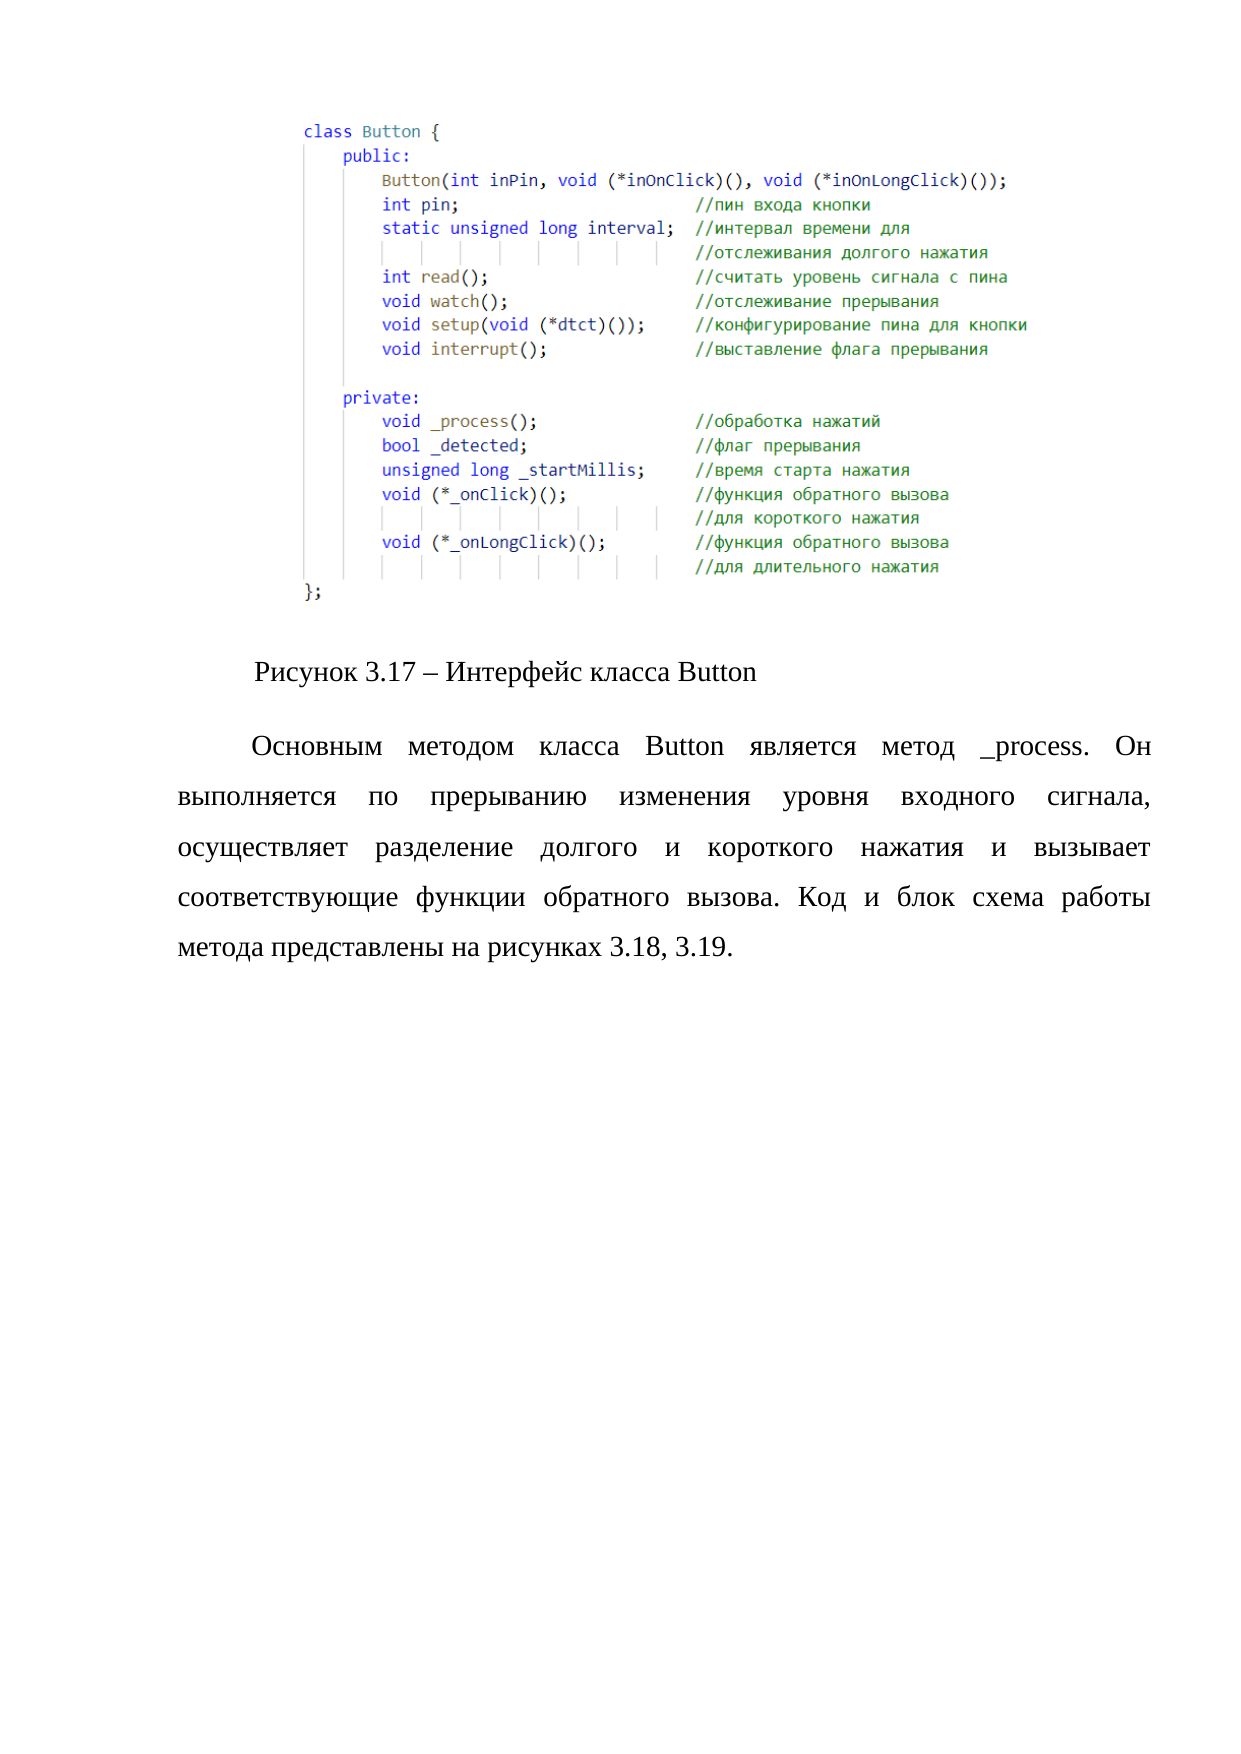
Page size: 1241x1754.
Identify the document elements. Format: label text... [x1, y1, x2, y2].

picture [296, 118, 1033, 613]
text Основным методом класса Button является метод _process. Он выполняется по прерыванию изменения уровня входного сигнала, осуществляет разделение долгого и короткого нажатия и вызывает соответствующие функции обратного вызова. Код и блок схема работы метода представлены на рисунках 3.18, 3.19. [177, 728, 1152, 963]
